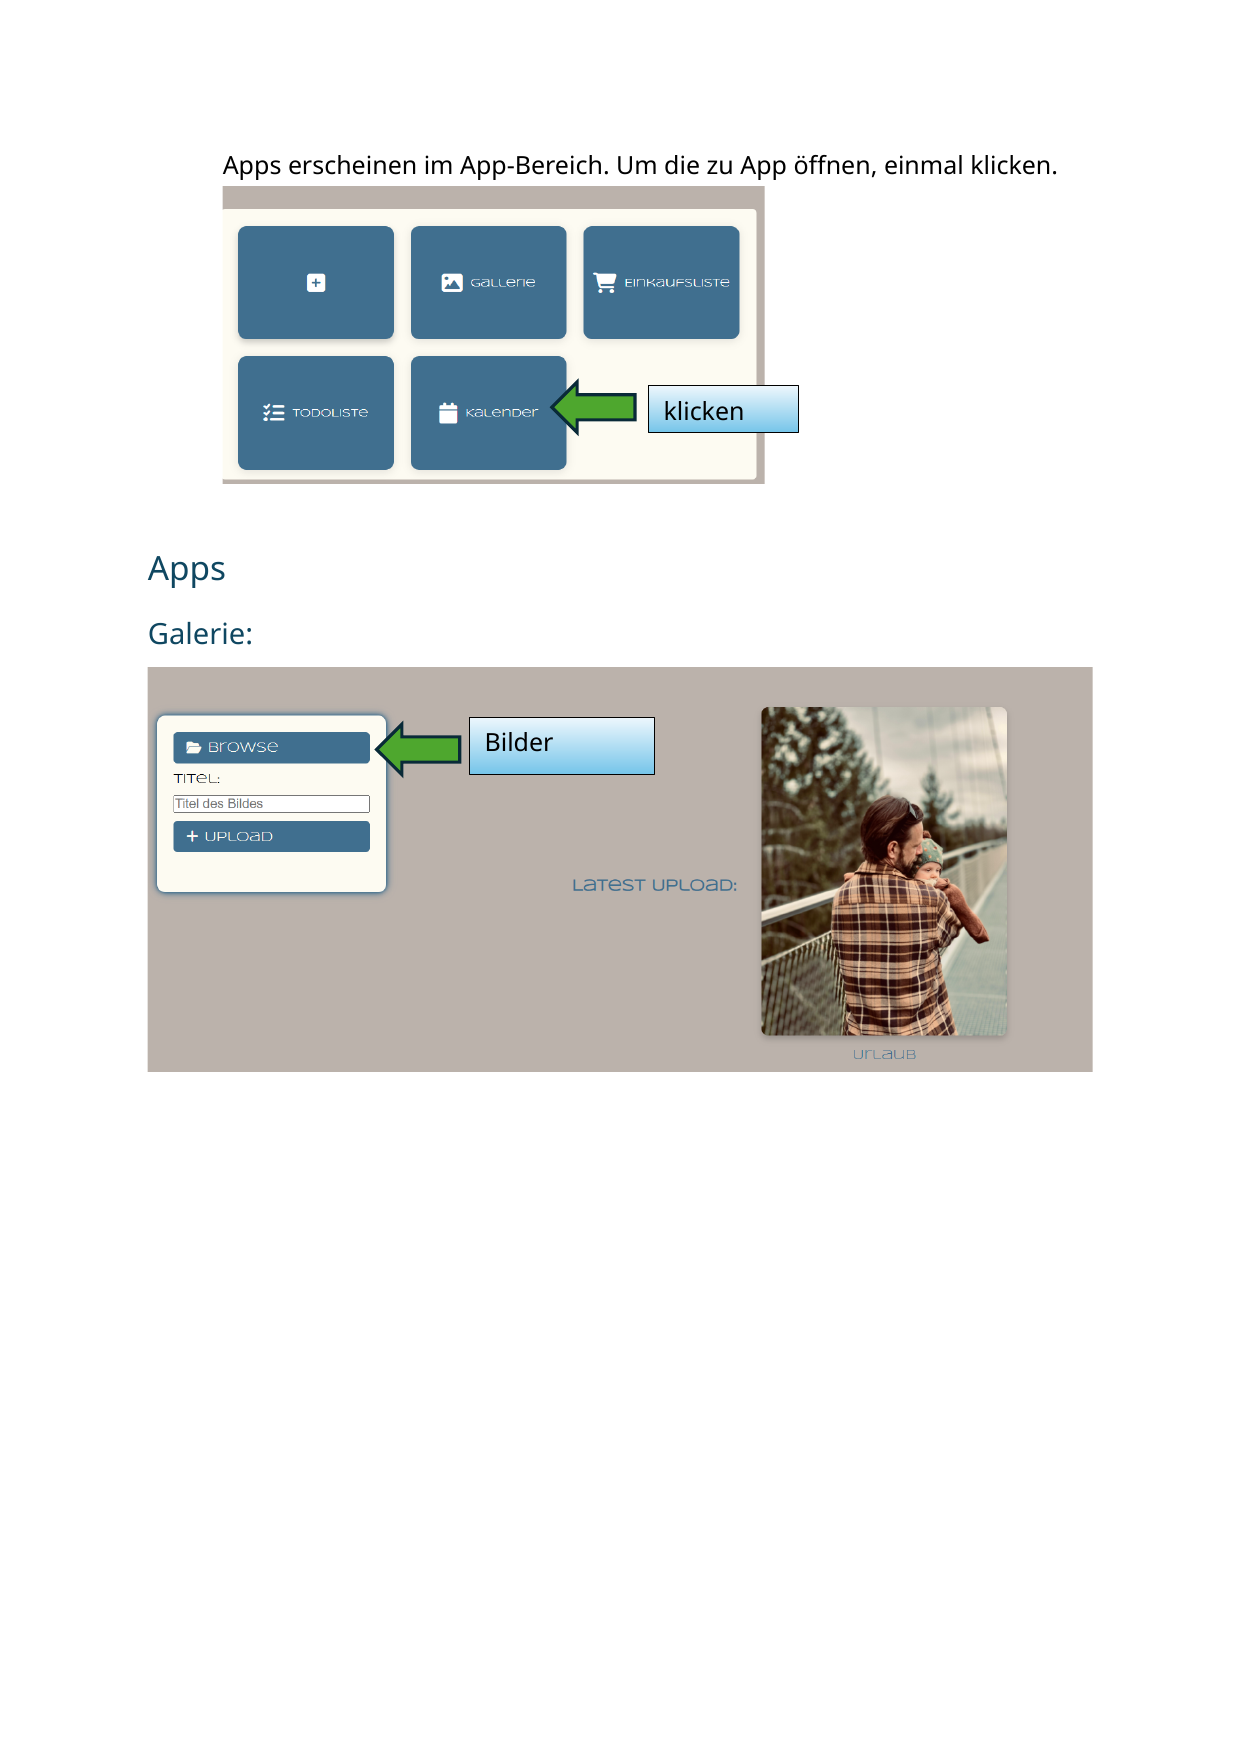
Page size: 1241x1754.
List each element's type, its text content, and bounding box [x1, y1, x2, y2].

subtitle Apps [148, 544, 1093, 590]
picture [147, 667, 1093, 1072]
subtitle Galerie: [148, 613, 1093, 653]
picture [222, 186, 765, 484]
